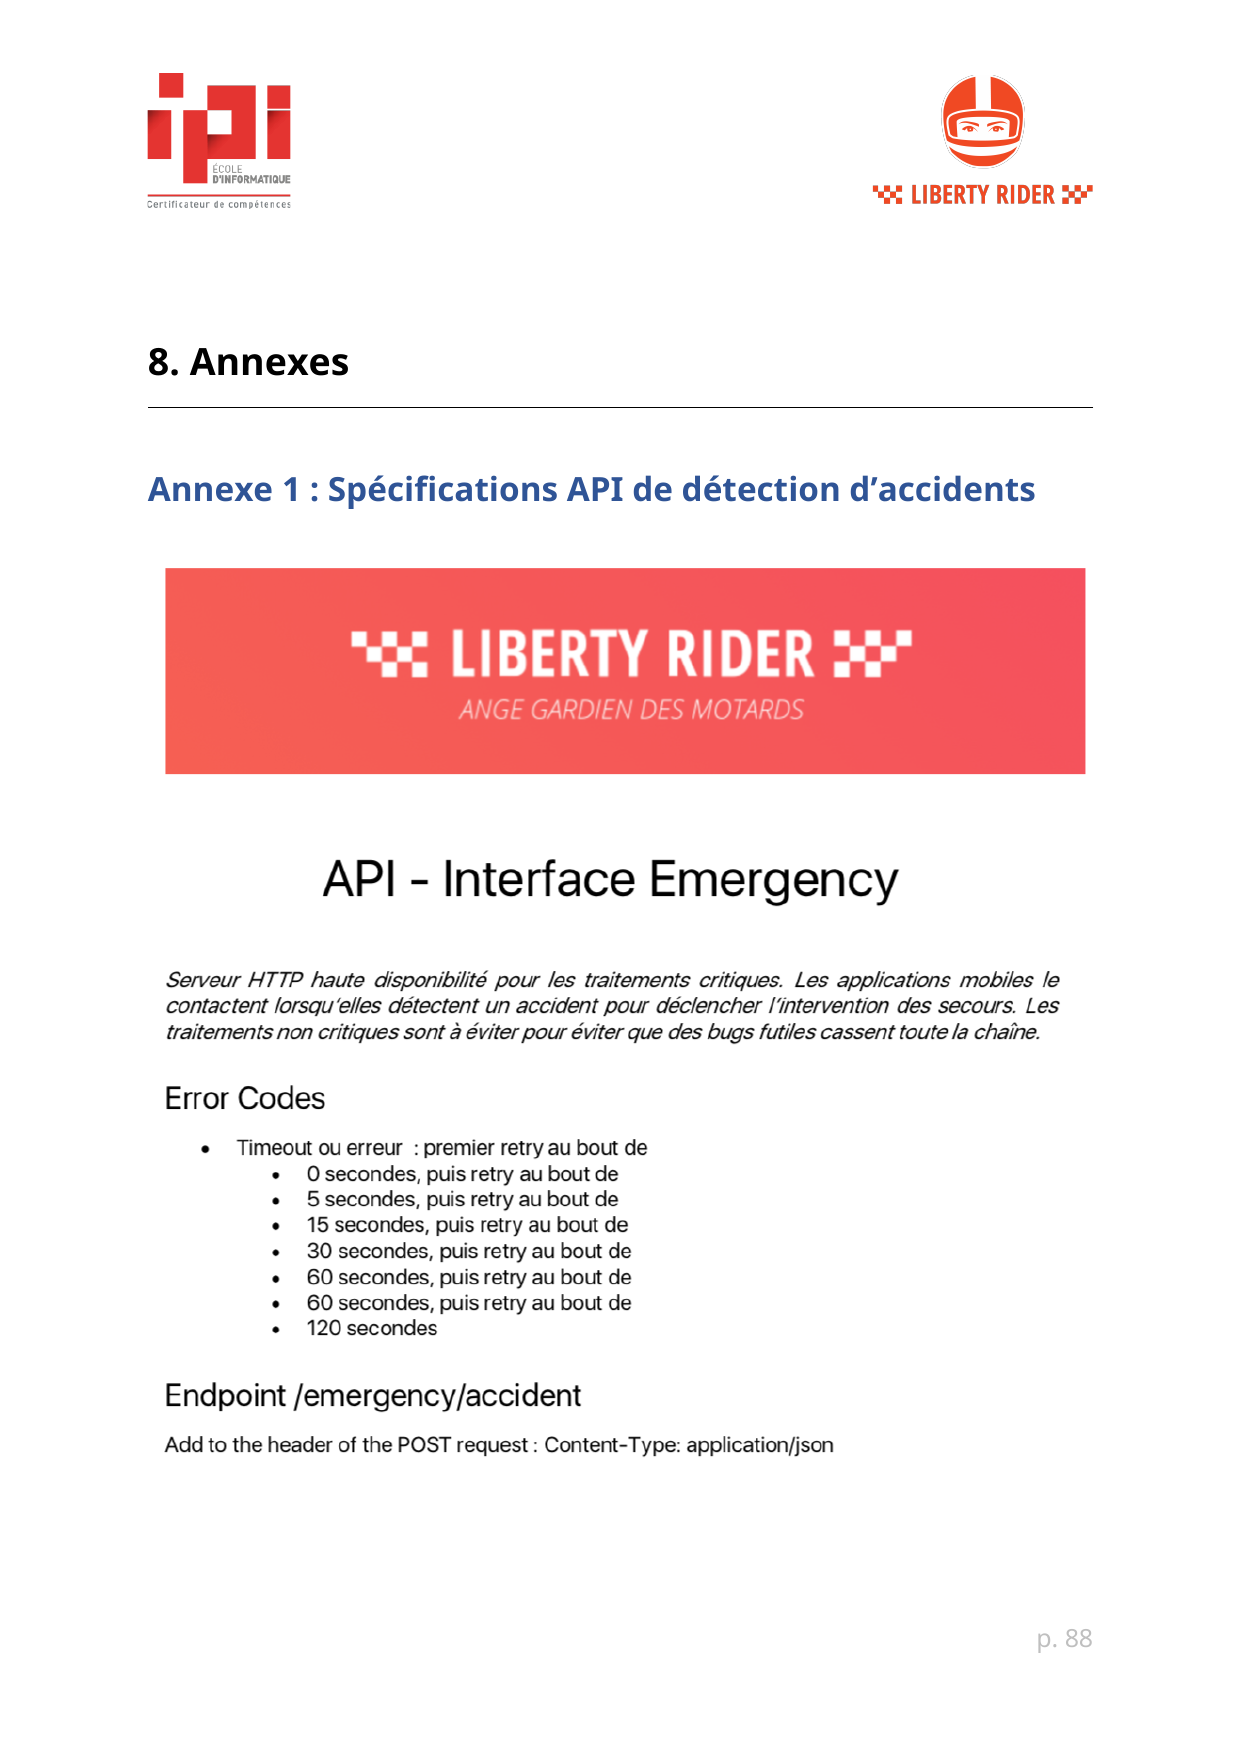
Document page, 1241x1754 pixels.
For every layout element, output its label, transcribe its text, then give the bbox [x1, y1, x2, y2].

picture [147, 73, 291, 209]
subtitle Annexes [148, 335, 1093, 407]
picture [872, 75, 1093, 209]
text Annexe 1 : Spécifications API de détection d’accidents [148, 466, 1093, 511]
picture [147, 555, 1093, 1474]
